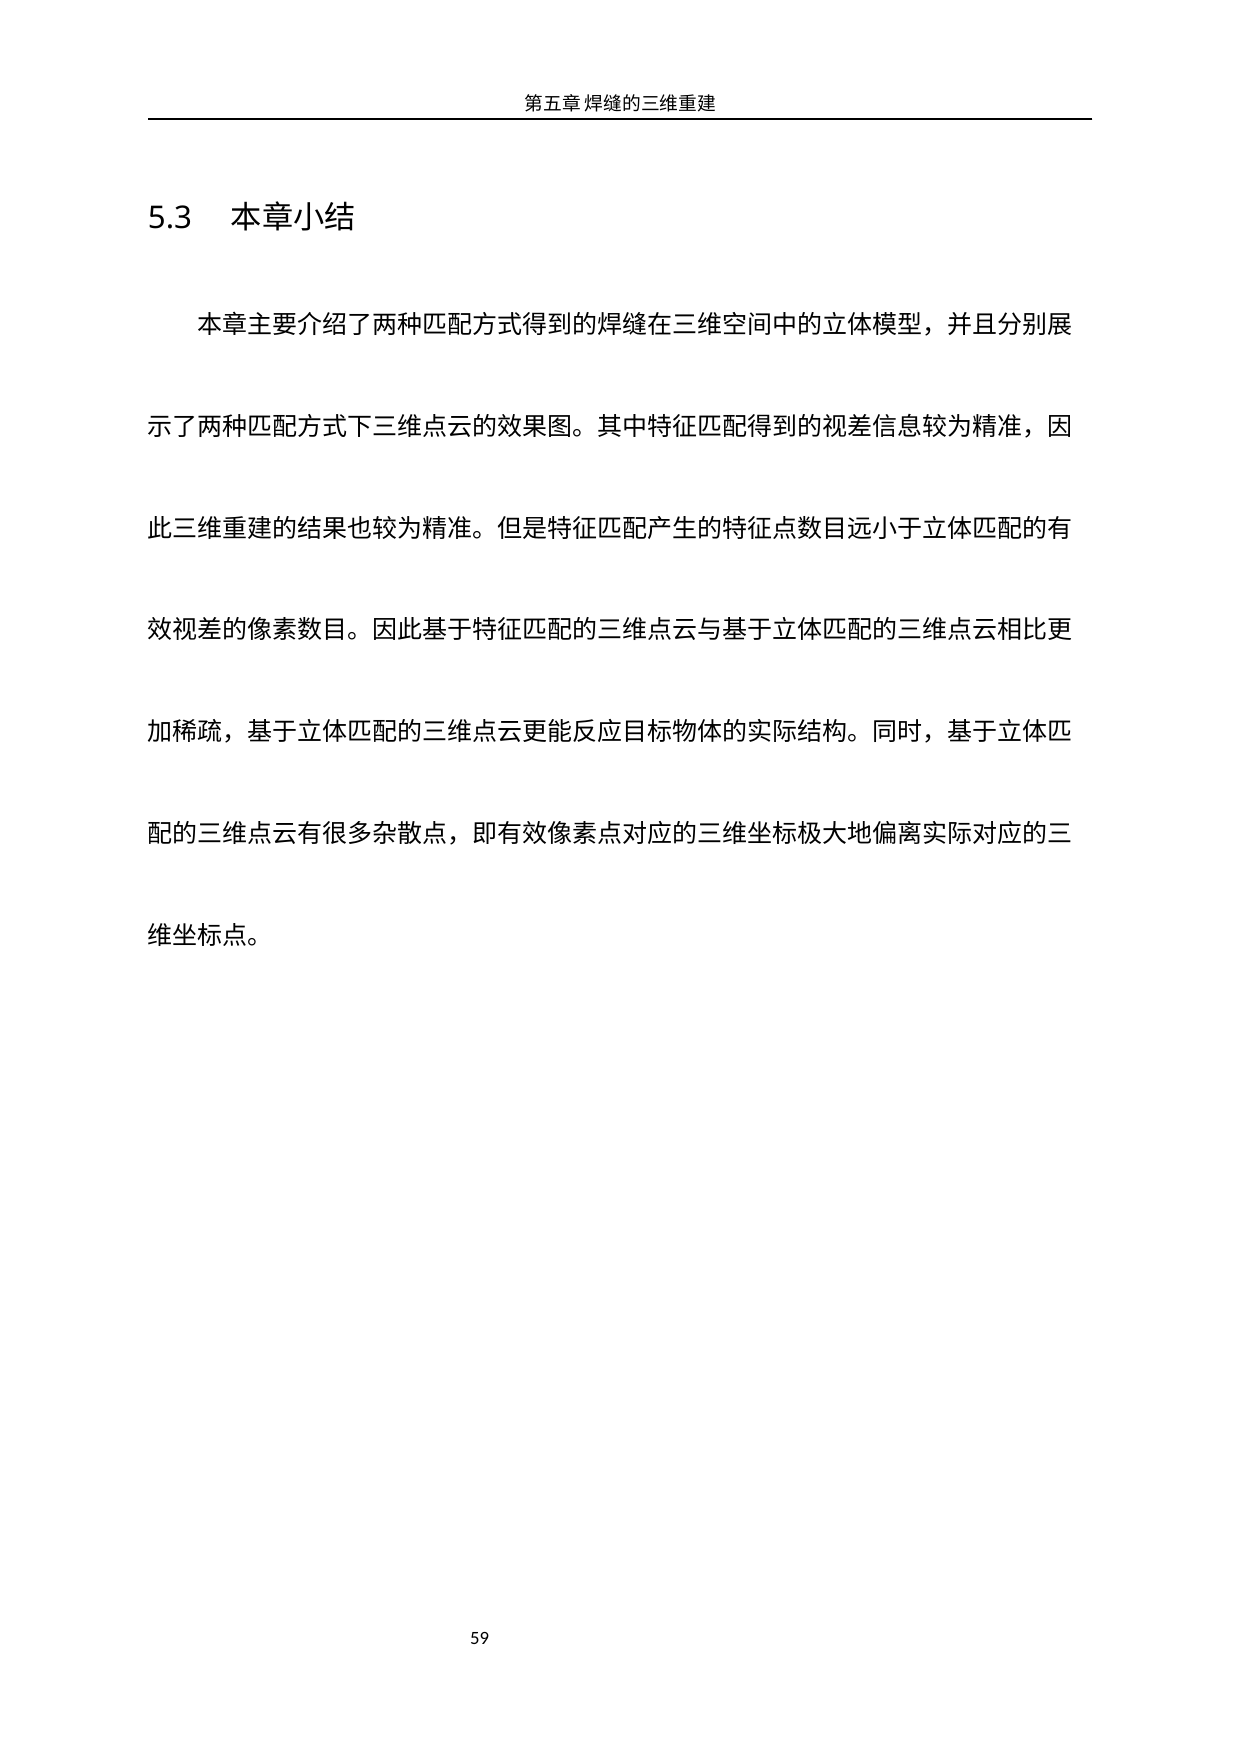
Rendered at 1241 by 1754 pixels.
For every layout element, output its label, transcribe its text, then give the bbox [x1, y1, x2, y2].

text 本章主要介绍了两种匹配方式得到的焊缝在三维空间中的立体模型，并且分别展示了两种匹配方式下三维点云的效果图。其中特征匹配得到的视差信息较为精准，因此三维重建的结果也较为精准。但是特征匹配产生的特征点数目远小于立体匹配的有效视差的像素数目。因此基于特征匹配的三维点云与基于立体匹配的三维点云相比更加稀疏，基于立体匹配的三维点云更能反应目标物体的实际结构。同时，基于立体匹配的三维点云有很多杂散点，即有效像素点对应的三维坐标极大地偏离实际对应的三维坐标点。 [148, 288, 1092, 968]
subtitle 本章小结 [148, 181, 1092, 249]
